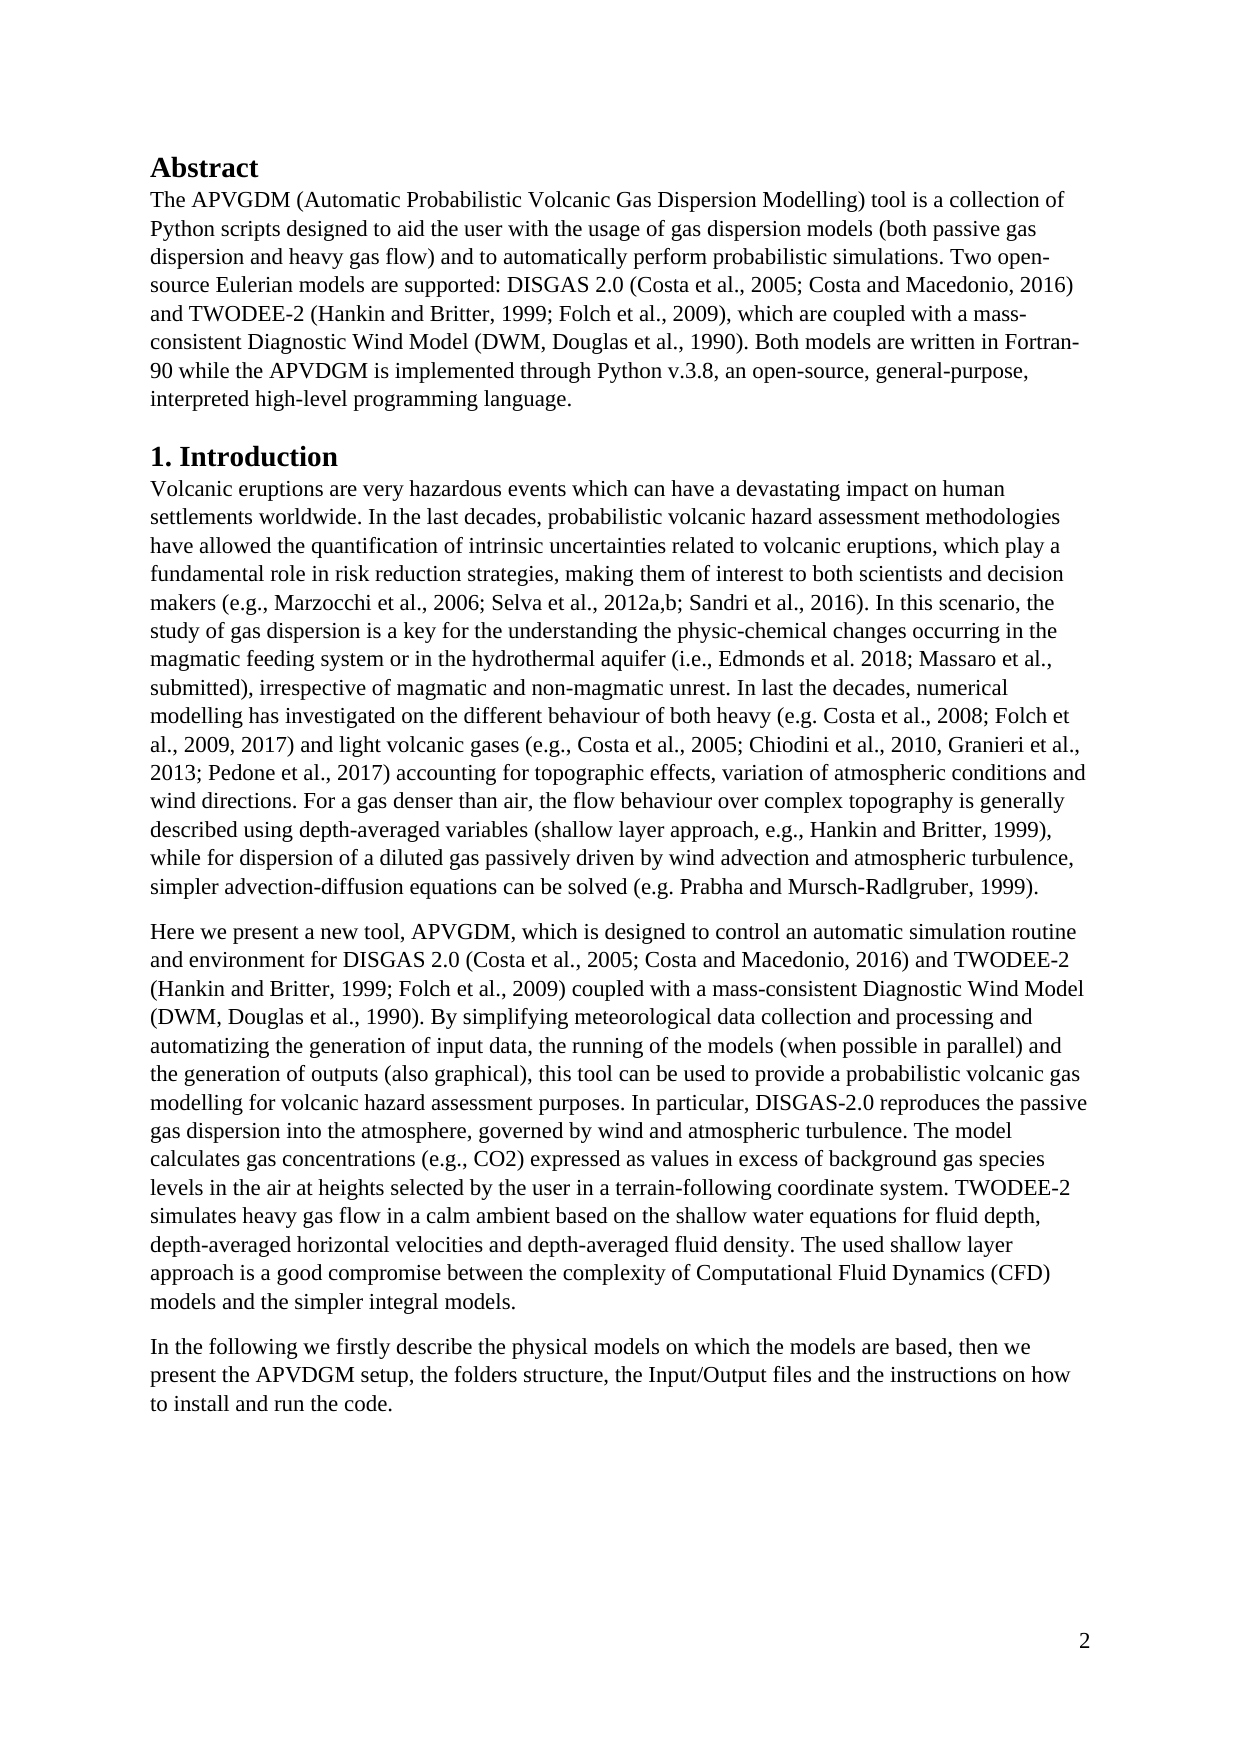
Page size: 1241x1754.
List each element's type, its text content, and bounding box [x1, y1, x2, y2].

subtitle Abstract [150, 150, 1090, 183]
text In the following we firstly describe the physical models on which the models are based, then we present the APVDGM setup, the folders structure, the Input/Output files and the instructions on how to install and run the code. [150, 1333, 1090, 1416]
text Here we present a new tool, APVGDM, which is designed to control an automatic simulation routine and environment for DISGAS 2.0 (Costa et al., 2005; Costa and Macedonio, 2016) and TWODEE-2 (Hankin and Britter, 1999; Folch et al., 2009) coupled with a mass-consistent Diagnostic Wind Model (DWM, Douglas et al., 1990). By simplifying meteorological data collection and processing and automatizing the generation of input data, the running of the models (when possible in parallel) and the generation of outputs (also graphical), this tool can be used to provide a probabilistic volcanic gas modelling for volcanic hazard assessment purposes. In particular, DISGAS-2.0 reproduces the passive gas dispersion into the atmosphere, governed by wind and atmospheric turbulence. The model calculates gas concentrations (e.g., CO2) expressed as values in excess of background gas species levels in the air at heights selected by the user in a terrain-following coordinate system. TWODEE-2 simulates heavy gas flow in a calm ambient based on the shallow water equations for fluid depth, depth-averaged horizontal velocities and depth-averaged fluid density. The used shallow layer approach is a good compromise between the complexity of Computational Fluid Dynamics (CFD) models and the simpler integral models. [150, 918, 1090, 1314]
text The APVGDM (Automatic Probabilistic Volcanic Gas Dispersion Modelling) tool is a collection of Python scripts designed to aid the user with the usage of gas dispersion models (both passive gas dispersion and heavy gas flow) and to automatically perform probabilistic simulations. Two open-source Eulerian models are supported: DISGAS 2.0 (Costa et al., 2005; Costa and Macedonio, 2016) and TWODEE-2 (Hankin and Britter, 1999; Folch et al., 2009), which are coupled with a mass-consistent Diagnostic Wind Model (DWM, Douglas et al., 1990). Both models are written in Fortran-90 while the APVDGM is implemented through Python v.3.8, an open-source, general-purpose, interpreted high-level programming language. [150, 186, 1090, 412]
text Volcanic eruptions are very hazardous events which can have a devastating impact on human settlements worldwide. In the last decades, probabilistic volcanic hazard assessment methodologies have allowed the quantification of intrinsic uncertainties related to volcanic eruptions, which play a fundamental role in risk reduction strategies, making them of interest to both scientists and decision makers (e.g., Marzocchi et al., 2006; Selva et al., 2012a,b; Sandri et al., 2016). In this scenario, the study of gas dispersion is a key for the understanding the physic-chemical changes occurring in the magmatic feeding system or in the hydrothermal aquifer (i.e., Edmonds et al. 2018; Massaro et al., submitted), irrespective of magmatic and non-magmatic unrest. In last the decades, numerical modelling has investigated on the different behaviour of both heavy (e.g. Costa et al., 2008; Folch et al., 2009, 2017) and light volcanic gases (e.g., Costa et al., 2005; Chiodini et al., 2010, Granieri et al., 2013; Pedone et al., 2017) accounting for topographic effects, variation of atmospheric conditions and wind directions. For a gas denser than air, the flow behaviour over complex topography is generally described using depth-averaged variables (shallow layer approach, e.g., Hankin and Britter, 1999), while for dispersion of a diluted gas passively driven by wind advection and atmospheric turbulence, simpler advection-diffusion equations can be solved (e.g. Prabha and Mursch-Radlgruber, 1999). [150, 475, 1090, 899]
subtitle 1. Introduction [150, 439, 1090, 472]
